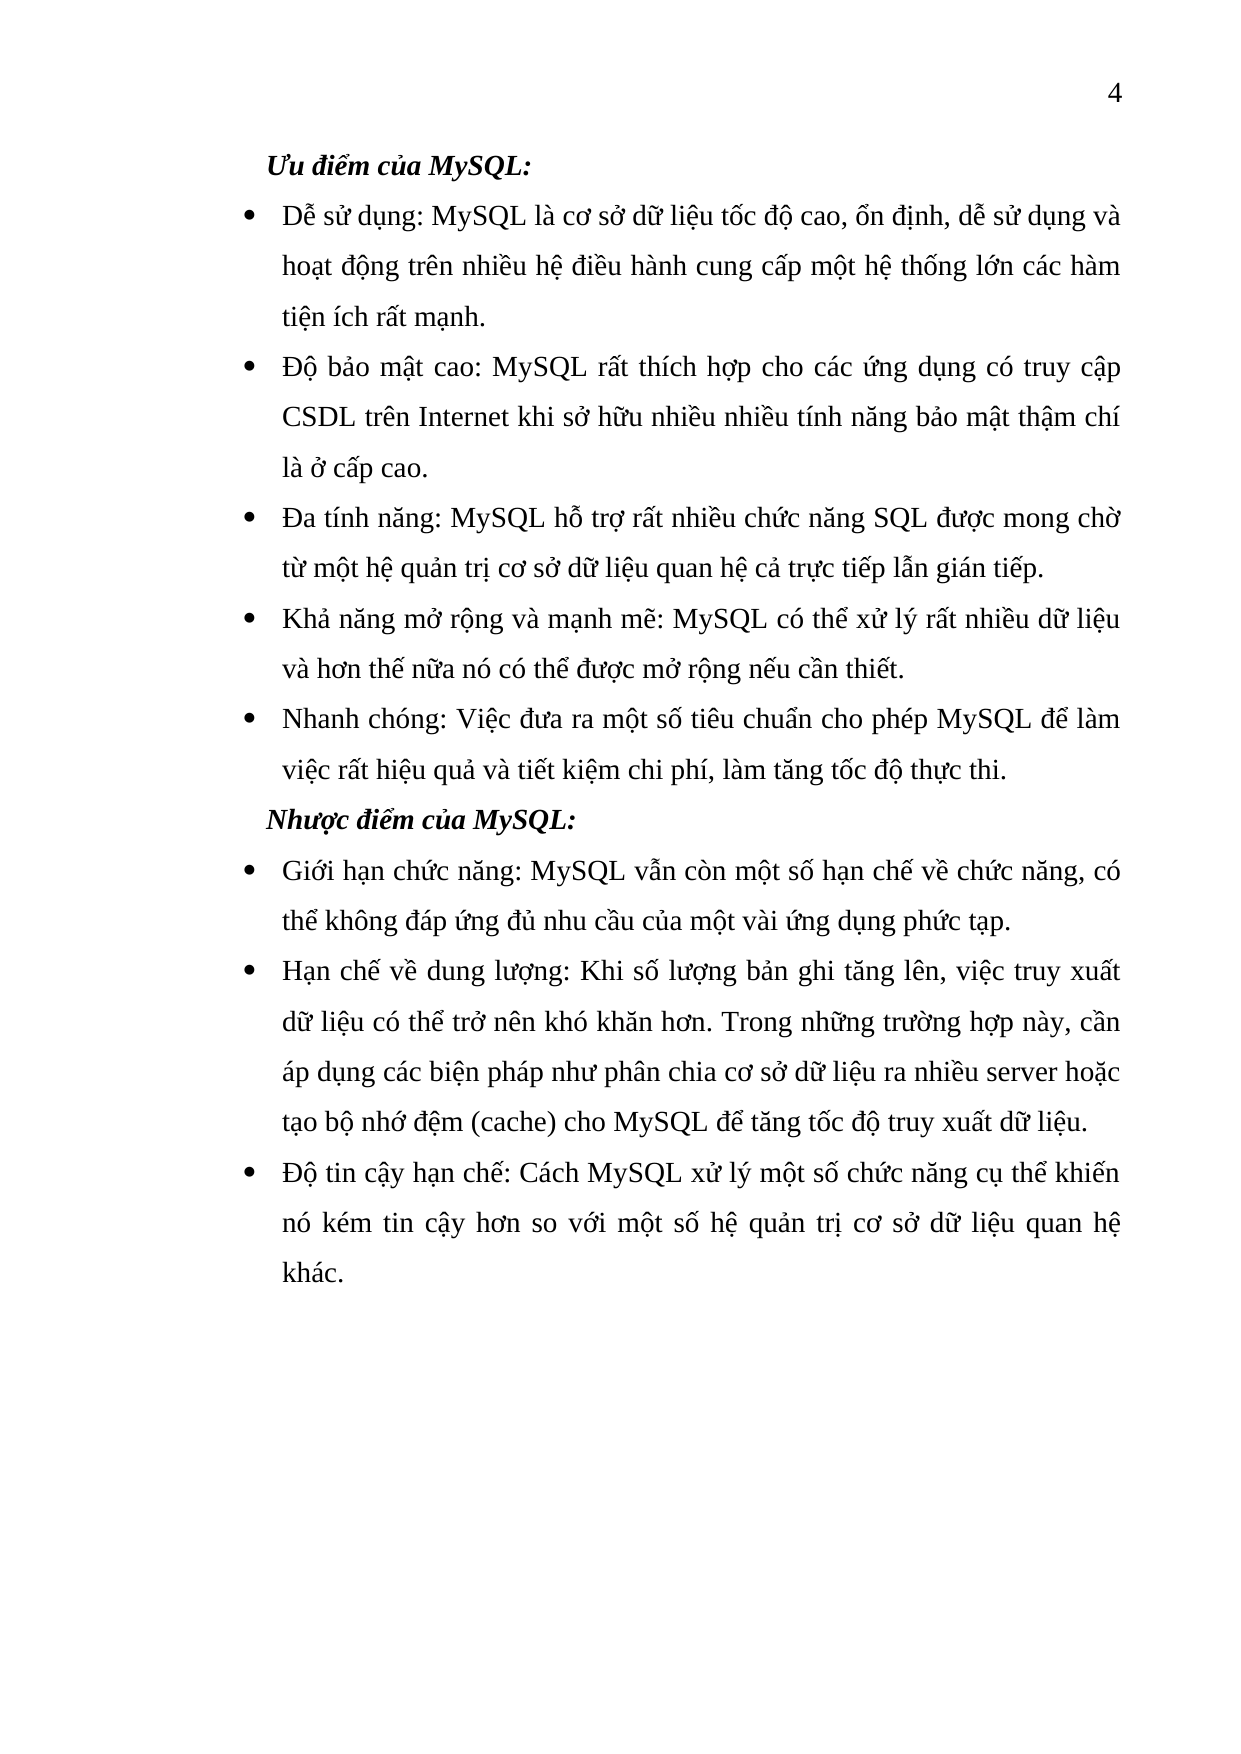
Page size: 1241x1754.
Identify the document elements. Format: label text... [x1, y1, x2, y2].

list Giới hạn chức năng: MySQL vẫn còn một số hạn chế về chức năng, có thể không đáp ứng đủ nhu cầu của một vài ứng dụng phức tạp. [244, 853, 1122, 937]
list Khả năng mở rộng và mạnh mẽ: MySQL có thể xử lý rất nhiều dữ liệu và hơn thế nữa nó có thể được mở rộng nếu cần thiết. [244, 601, 1122, 685]
list Hạn chế về dung lượng: Khi số lượng bản ghi tăng lên, việc truy xuất dữ liệu có thể trở nên khó khăn hơn. Trong những trường hợp này, cần áp dụng các biện pháp như phân chia cơ sở dữ liệu ra nhiều server hoặc tạo bộ nhớ đệm (cache) cho MySQL để tăng tốc độ truy xuất dữ liệu. [244, 953, 1122, 1138]
list Độ tin cậy hạn chế: Cách MySQL xử lý một số chức năng cụ thể khiến nó kém tin cậy hơn so với một số hệ quản trị cơ sở dữ liệu quan hệ khác. [244, 1155, 1122, 1289]
list Dễ sử dụng: MySQL là cơ sở dữ liệu tốc độ cao, ổn định, dễ sử dụng và hoạt động trên nhiều hệ điều hành cung cấp một hệ thống lớn các hàm tiện ích rất mạnh. [244, 198, 1122, 332]
list Độ bảo mật cao: MySQL rất thích hợp cho các ứng dụng có truy cập CSDL trên Internet khi sở hữu nhiều nhiều tính năng bảo mật thậm chí là ở cấp cao. [244, 349, 1122, 483]
text Ưu điểm của MySQL: [207, 148, 1122, 181]
list Đa tính năng: MySQL hỗ trợ rất nhiều chức năng SQL được mong chờ từ một hệ quản trị cơ sở dữ liệu quan hệ cả trực tiếp lẫn gián tiếp. [244, 500, 1122, 584]
list Nhanh chóng: Việc đưa ra một số tiêu chuẩn cho phép MySQL để làm việc rất hiệu quả và tiết kiệm chi phí, làm tăng tốc độ thực thi. [244, 702, 1122, 786]
text Nhược điểm của MySQL: [207, 802, 1122, 836]
